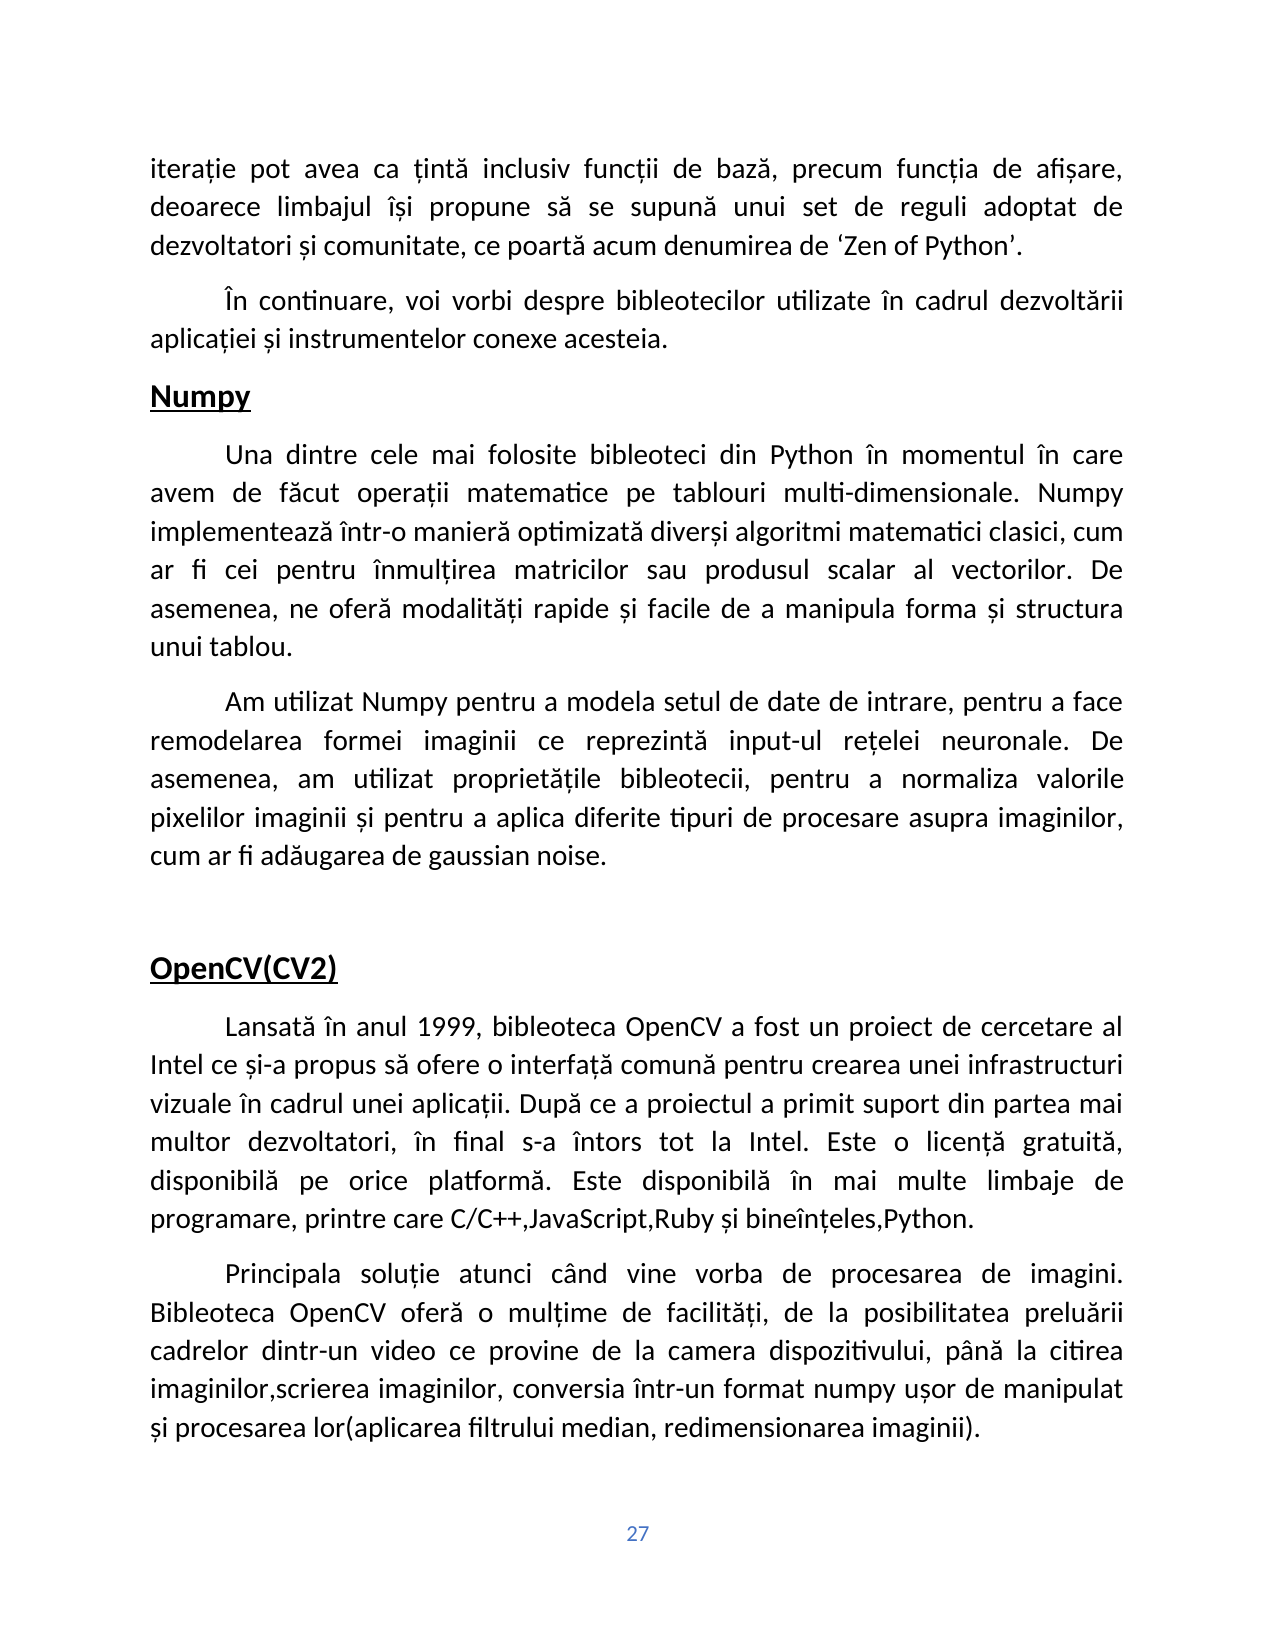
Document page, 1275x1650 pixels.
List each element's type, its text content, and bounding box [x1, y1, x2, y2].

text Lansată în anul 1999, bibleoteca OpenCV a fost un proiect de cercetare al Intel ce și-a propus să ofere o interfață comună pentru crearea unei infrastructuri vizuale în cadrul unei aplicații. După ce a proiectul a primit suport din partea mai multor dezvoltatori, în final s-a întors tot la Intel. Este o licență gratuită, disponibilă pe orice platformă. Este disponibilă în mai multe limbaje de programare, printre care C/C++,JavaScript,Ruby și bineînțeles,Python. [150, 1008, 1125, 1236]
text Una dintre cele mai folosite bibleoteci din Python în momentul în care avem de făcut operații matematice pe tablouri multi-dimensionale. Numpy implementează într-o manieră optimizată diverși algoritmi matematici clasici, cum ar fi cei pentru înmulțirea matricilor sau produsul scalar al vectorilor. De asemenea, ne oferă modalități rapide și facile de a manipula forma și structura unui tablou. [150, 436, 1125, 664]
text Principala soluție atunci când vine vorba de procesarea de imagini. Bibleoteca OpenCV oferă o mulțime de facilități, de la posibilitatea preluării cadrelor dintr-un video ce provine de la camera dispozitivului, până la citirea imaginilor,scrierea imaginilor, conversia într-un format numpy ușor de manipulat și procesarea lor(aplicarea filtrului median, redimensionarea imaginii). [150, 1255, 1125, 1445]
text Numpy [150, 376, 1125, 416]
text În continuare, voi vorbi despre bibleotecilor utilizate în cadrul dezvoltării aplicației și instrumentelor conexe acesteia. [150, 282, 1125, 356]
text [150, 150, 1125, 262]
text Am utilizat Numpy pentru a modela setul de date de intrare, pentru a face remodelarea formei imaginii ce reprezintă input-ul rețelei neuronale. De asemenea, am utilizat proprietățile bibleotecii, pentru a normaliza valorile pixelilor imaginii și pentru a aplica diferite tipuri de procesare asupra imaginilor, cum ar fi adăugarea de gaussian noise. [150, 683, 1125, 873]
text OpenCV(CV2) [150, 947, 1125, 988]
